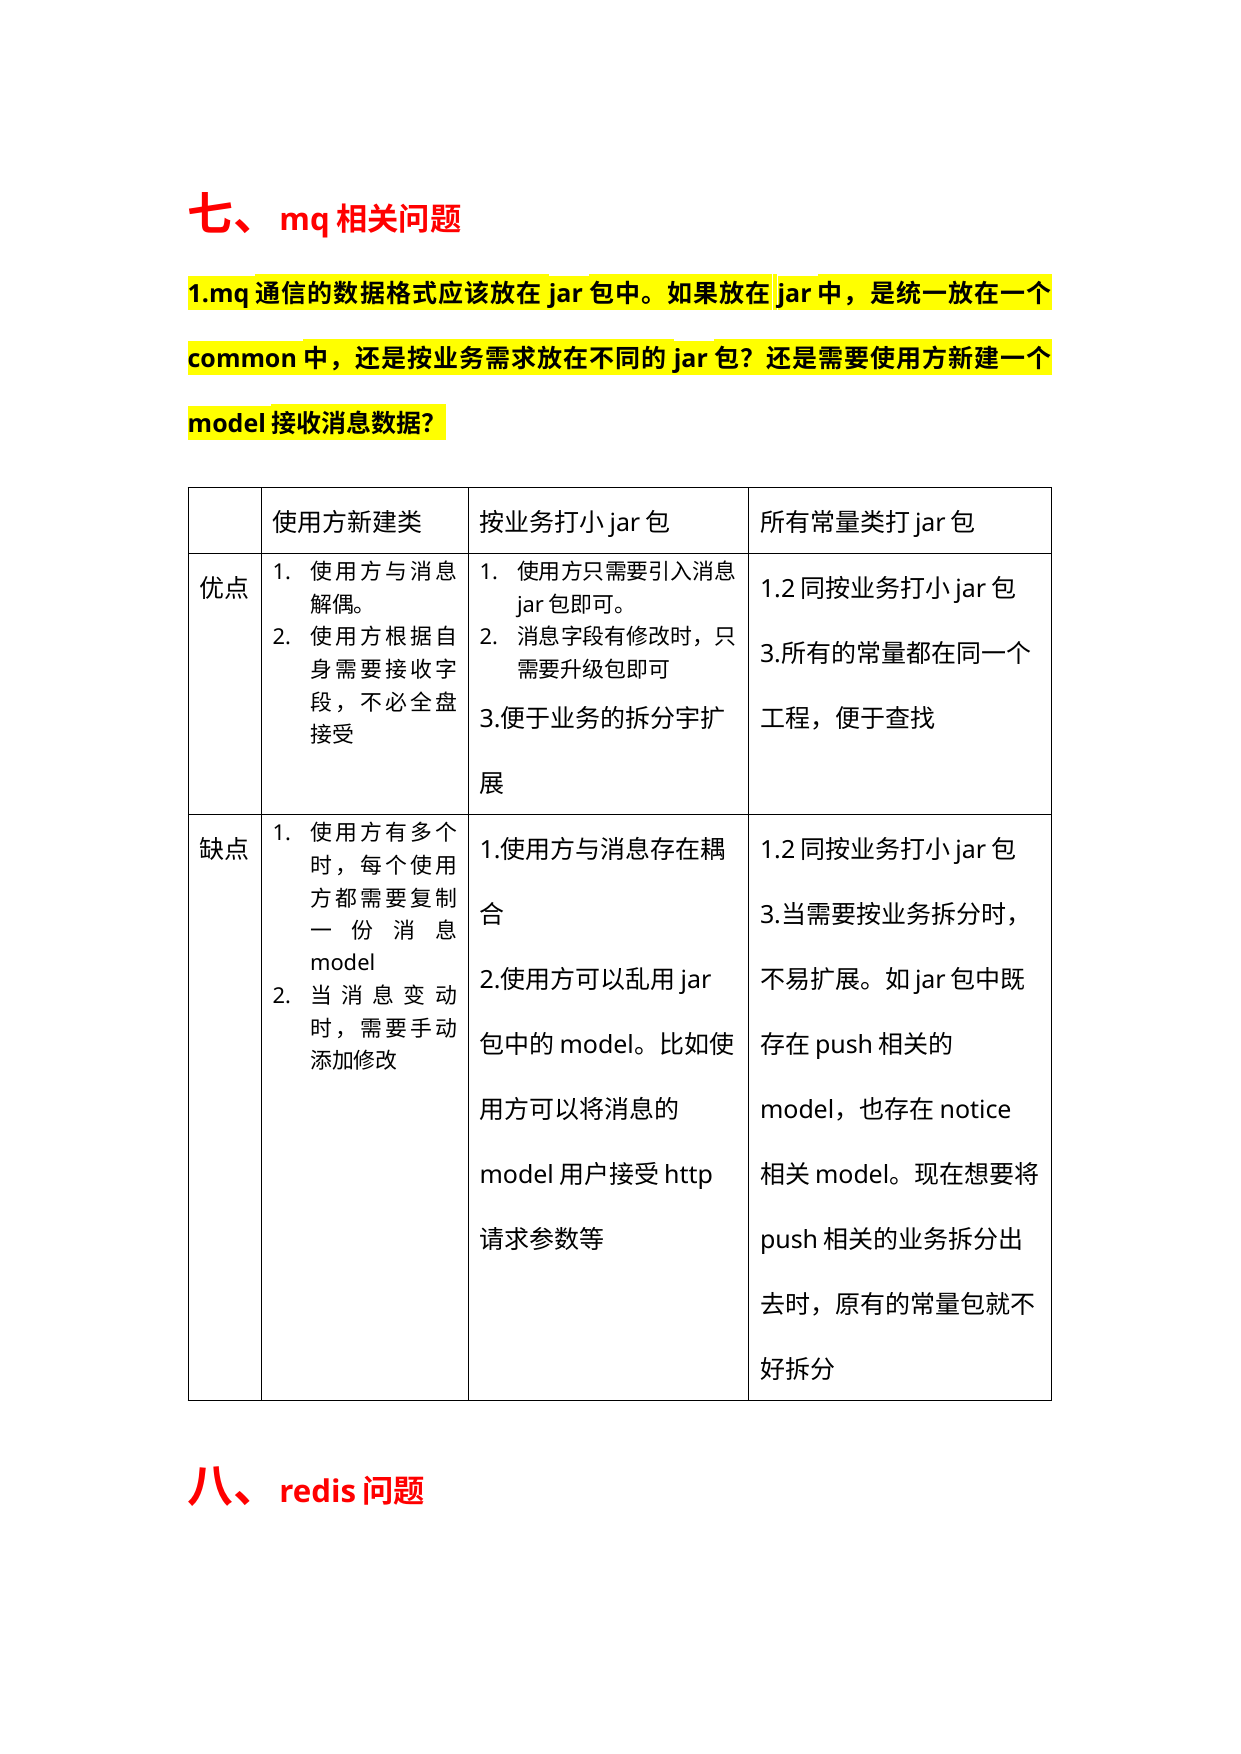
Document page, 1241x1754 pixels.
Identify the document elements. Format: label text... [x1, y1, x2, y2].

table_cell 使用方与消息解偶。 使用方根据自身需要接收字段，不必全盘接受 [262, 554, 468, 814]
table_cell 优点 [189, 554, 261, 814]
table_header 所有常量类打jar包 [749, 488, 1051, 553]
table_header 按业务打小jar包 [469, 488, 748, 553]
table_cell 1.2同按业务打小jar包 3.当需要按业务拆分时，不易扩展。如jar包中既存在push相关的model，也存在notice相关model。现在想要将push相关的业务拆分出去时，原有的常量包就不好拆分 [749, 815, 1051, 1400]
subtitle 七、mq相关问题 [187, 162, 1053, 259]
table_header 使用方新建类 [262, 488, 468, 553]
table_cell 使用方有多个时，每个使用方都需要复制一份消息model 当消息变动时，需要手动添加修改 [262, 815, 468, 1400]
table_cell 1.使用方与消息存在耦合 2.使用方可以乱用jar包中的model。比如使用方可以将消息的model用户接受http请求参数等 [469, 815, 748, 1400]
subtitle 1.mq通信的数据格式应该放在jar包中。如果放在jar中，是统一放在一个common中，还是按业务需求放在不同的jar包？还是需要使用方新建一个model接收消息数据？ [187, 259, 1053, 454]
table_cell 缺点 [189, 815, 261, 1400]
table_cell 1.2同按业务打小jar包 3.所有的常量都在同一个工程，便于查找 [749, 554, 1051, 814]
table_header [189, 488, 261, 553]
subtitle 八、redis问题 [187, 1434, 1053, 1531]
table_cell 使用方只需要引入消息jar包即可。 消息字段有修改时，只需要升级包即可 3.便于业务的拆分宇扩展 [469, 554, 748, 814]
